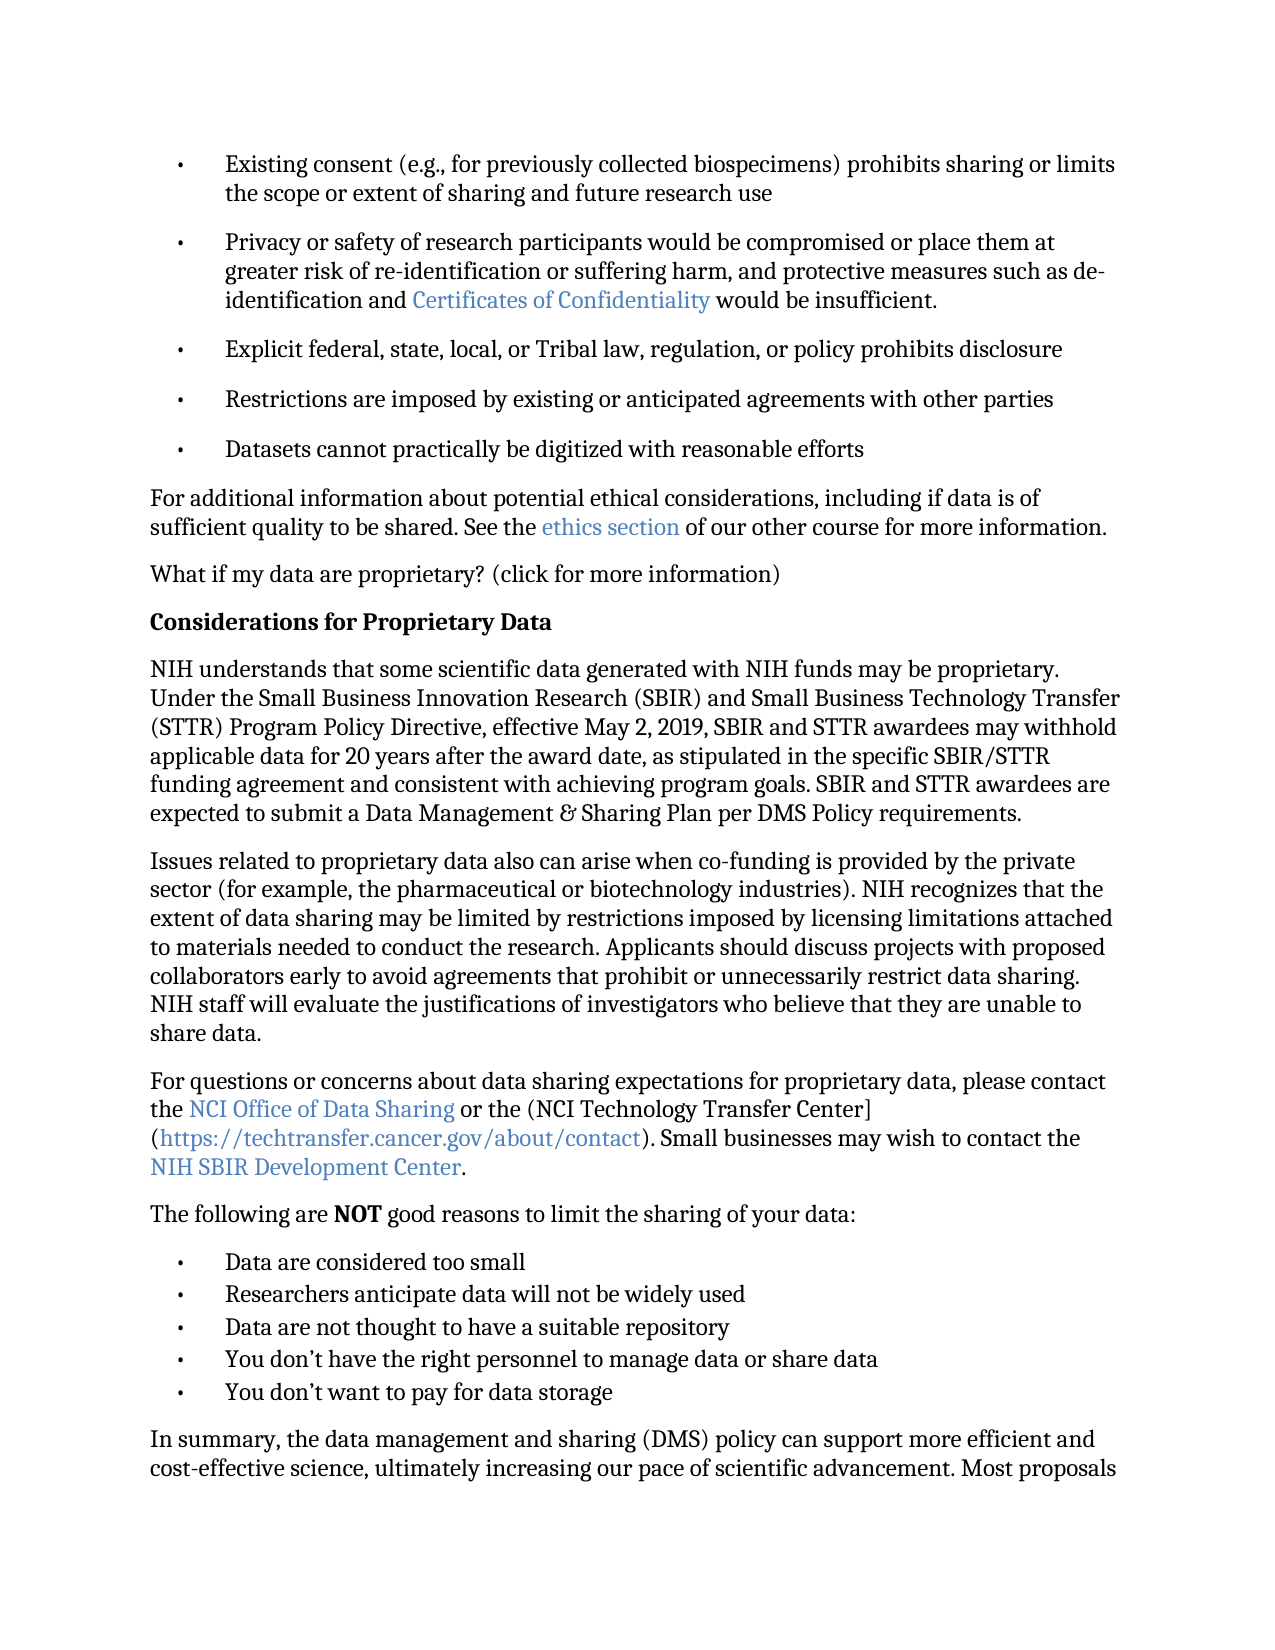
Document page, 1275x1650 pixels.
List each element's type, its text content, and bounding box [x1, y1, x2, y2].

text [150, 1425, 1125, 1483]
list You don’t want to pay for data storage [175, 1378, 1125, 1407]
list Researchers anticipate data will not be widely used [175, 1280, 1125, 1309]
list Restrictions are imposed by existing or anticipated agreements with other parties [175, 385, 1125, 414]
text For additional information about potential ethical considerations, including if data is of sufficient quality to be shared. See the ethics section of our other course for more information. [150, 484, 1125, 542]
list Data are not thought to have a suitable repository [175, 1313, 1125, 1342]
text Considerations for Proprietary Data [150, 608, 1125, 637]
text For questions or concerns about data sharing expectations for proprietary data, please contact the NCI Office of Data Sharing or the (NCI Technology Transfer Center](https://techtransfer.cancer.gov/about/contact). Small businesses may wish to contact the NIH SBIR Development Center. [150, 1067, 1125, 1182]
list Existing consent (e.g., for previously collected biospecimens) prohibits sharing or limits the scope or extent of sharing and future research use [175, 150, 1125, 207]
text The following are NOT good reasons to limit the sharing of your data: [150, 1200, 1125, 1229]
list Data are considered too small [175, 1248, 1125, 1277]
list You don’t have the right personnel to manage data or share data [175, 1345, 1125, 1374]
text Issues related to proprietary data also can arise when co-funding is provided by the private sector (for example, the pharmaceutical or biotechnology industries). NIH recognizes that the extent of data sharing may be limited by restrictions imposed by licensing limitations attached to materials needed to conduct the research. Applicants should discuss projects with proposed collaborators early to avoid agreements that prohibit or unnecessarily restrict data sharing. NIH staff will evaluate the justifications of investigators who believe that they are unable to share data. [150, 847, 1125, 1048]
list Datasets cannot practically be digitized with reasonable efforts [175, 434, 1125, 463]
list Explicit federal, state, local, or Tribal law, regulation, or policy prohibits disclosure [175, 335, 1125, 364]
text NIH understands that some scientific data generated with NIH funds may be proprietary. Under the Small Business Innovation Research (SBIR) and Small Business Technology Transfer (STTR) Program Policy Directive, effective May 2, 2019, SBIR and STTR awardees may withhold applicable data for 20 years after the award date, as stipulated in the specific SBIR/STTR funding agreement and consistent with achieving program goals. SBIR and STTR awardees are expected to submit a Data Management & Sharing Plan per DMS Policy requirements. [150, 655, 1125, 828]
text What if my data are proprietary? (click for more information) [150, 560, 1125, 589]
list Privacy or safety of research participants would be compromised or place them at greater risk of re-identification or suffering harm, and protective measures such as de-identification and Certificates of Confidentiality would be insufficient. [175, 228, 1125, 314]
